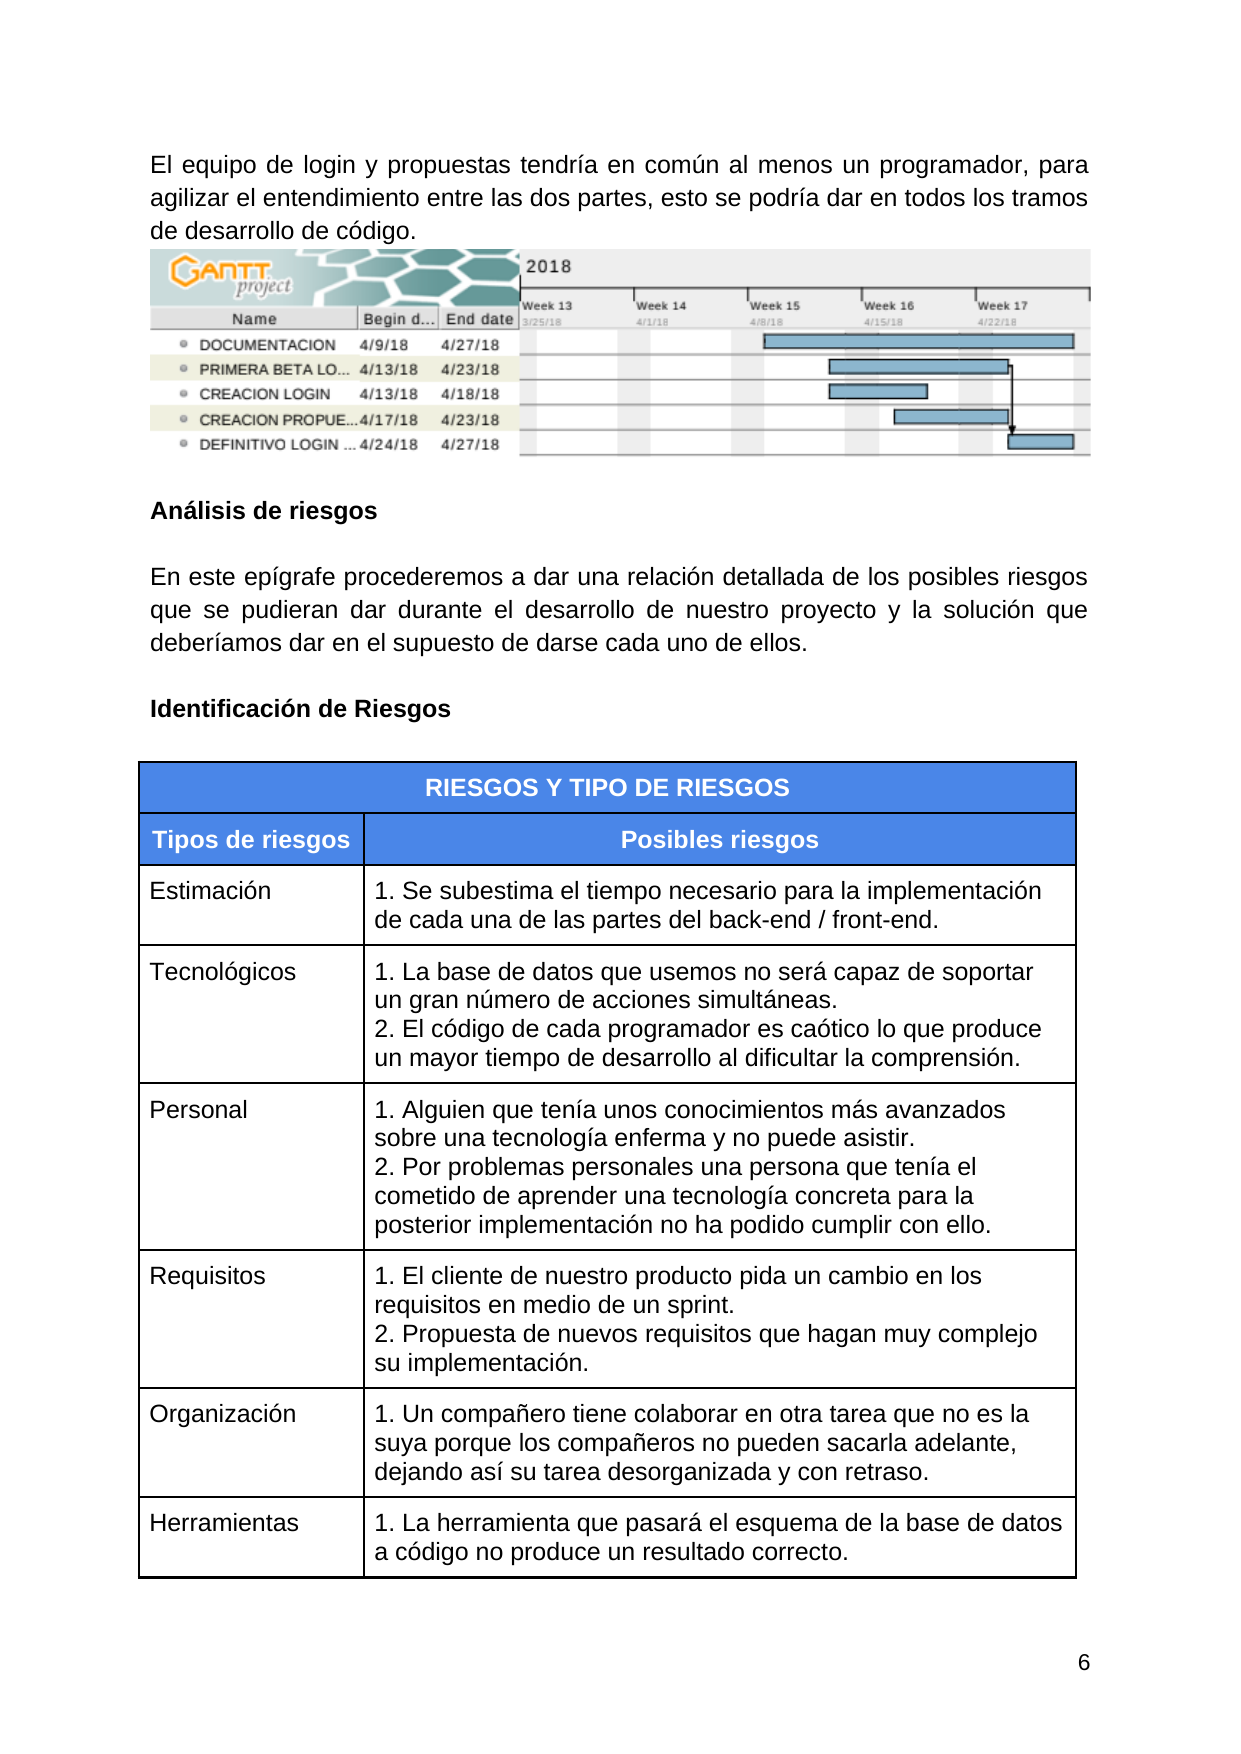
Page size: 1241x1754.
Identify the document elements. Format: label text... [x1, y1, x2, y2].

table_cell Tipos de riesgos [140, 814, 363, 864]
table_cell Personal [140, 1084, 363, 1249]
table_cell 1. La base de datos que usemos no será capaz de soportar un gran número de acciones simultáneas. 2. El código de cada programador es caótico lo que produce un mayor tiempo de desarrollo al dificultar la comprensión. [365, 946, 1075, 1082]
table_cell Herramientas [140, 1498, 363, 1576]
table_cell Posibles riesgos [365, 814, 1075, 864]
table_cell Estimación [140, 866, 363, 944]
text Análisis de riesgos [150, 496, 1090, 525]
table_cell 1. Alguien que tenía unos conocimientos más avanzados sobre una tecnología enferma y no puede asistir. 2. Por problemas personales una persona que tenía el cometido de aprender una tecnología concreta para la posterior implementación no ha podido cumplir con ello. [365, 1084, 1075, 1249]
picture [150, 249, 1091, 460]
text En este epígrafe procederemos a dar una relación detallada de los posibles riesgos que se pudieran dar durante el desarrollo de nuestro proyecto y la solución que deberíamos dar en el supuesto de darse cada uno de ellos. [150, 562, 1090, 657]
text El equipo de login y propuestas tendría en común al menos un programador, para agilizar el entendimiento entre las dos partes, esto se podría dar en todos los tramos de desarrollo de código. [150, 150, 1090, 245]
text Identificación de Riesgos [150, 694, 1090, 723]
table_cell 1. Se subestima el tiempo necesario para la implementación de cada una de las partes del back-end / front-end. [365, 866, 1075, 944]
table_cell Tecnológicos [140, 946, 363, 1082]
table_cell 1. La herramienta que pasará el esquema de la base de datos a código no produce un resultado correcto. [365, 1498, 1075, 1576]
table_cell 1. Un compañero tiene colaborar en otra tarea que no es la suya porque los compañeros no pueden sacarla adelante, dejando así su tarea desorganizada y con retraso. [365, 1389, 1075, 1496]
table_cell 1. El cliente de nuestro producto pida un cambio en los requisitos en medio de un sprint. 2. Propuesta de nuevos requisitos que hagan muy complejo su implementación. [365, 1251, 1075, 1387]
table_cell Organización [140, 1389, 363, 1496]
table_header RIESGOS Y TIPO DE RIESGOS [140, 763, 1075, 812]
table_cell Requisitos [140, 1251, 363, 1387]
